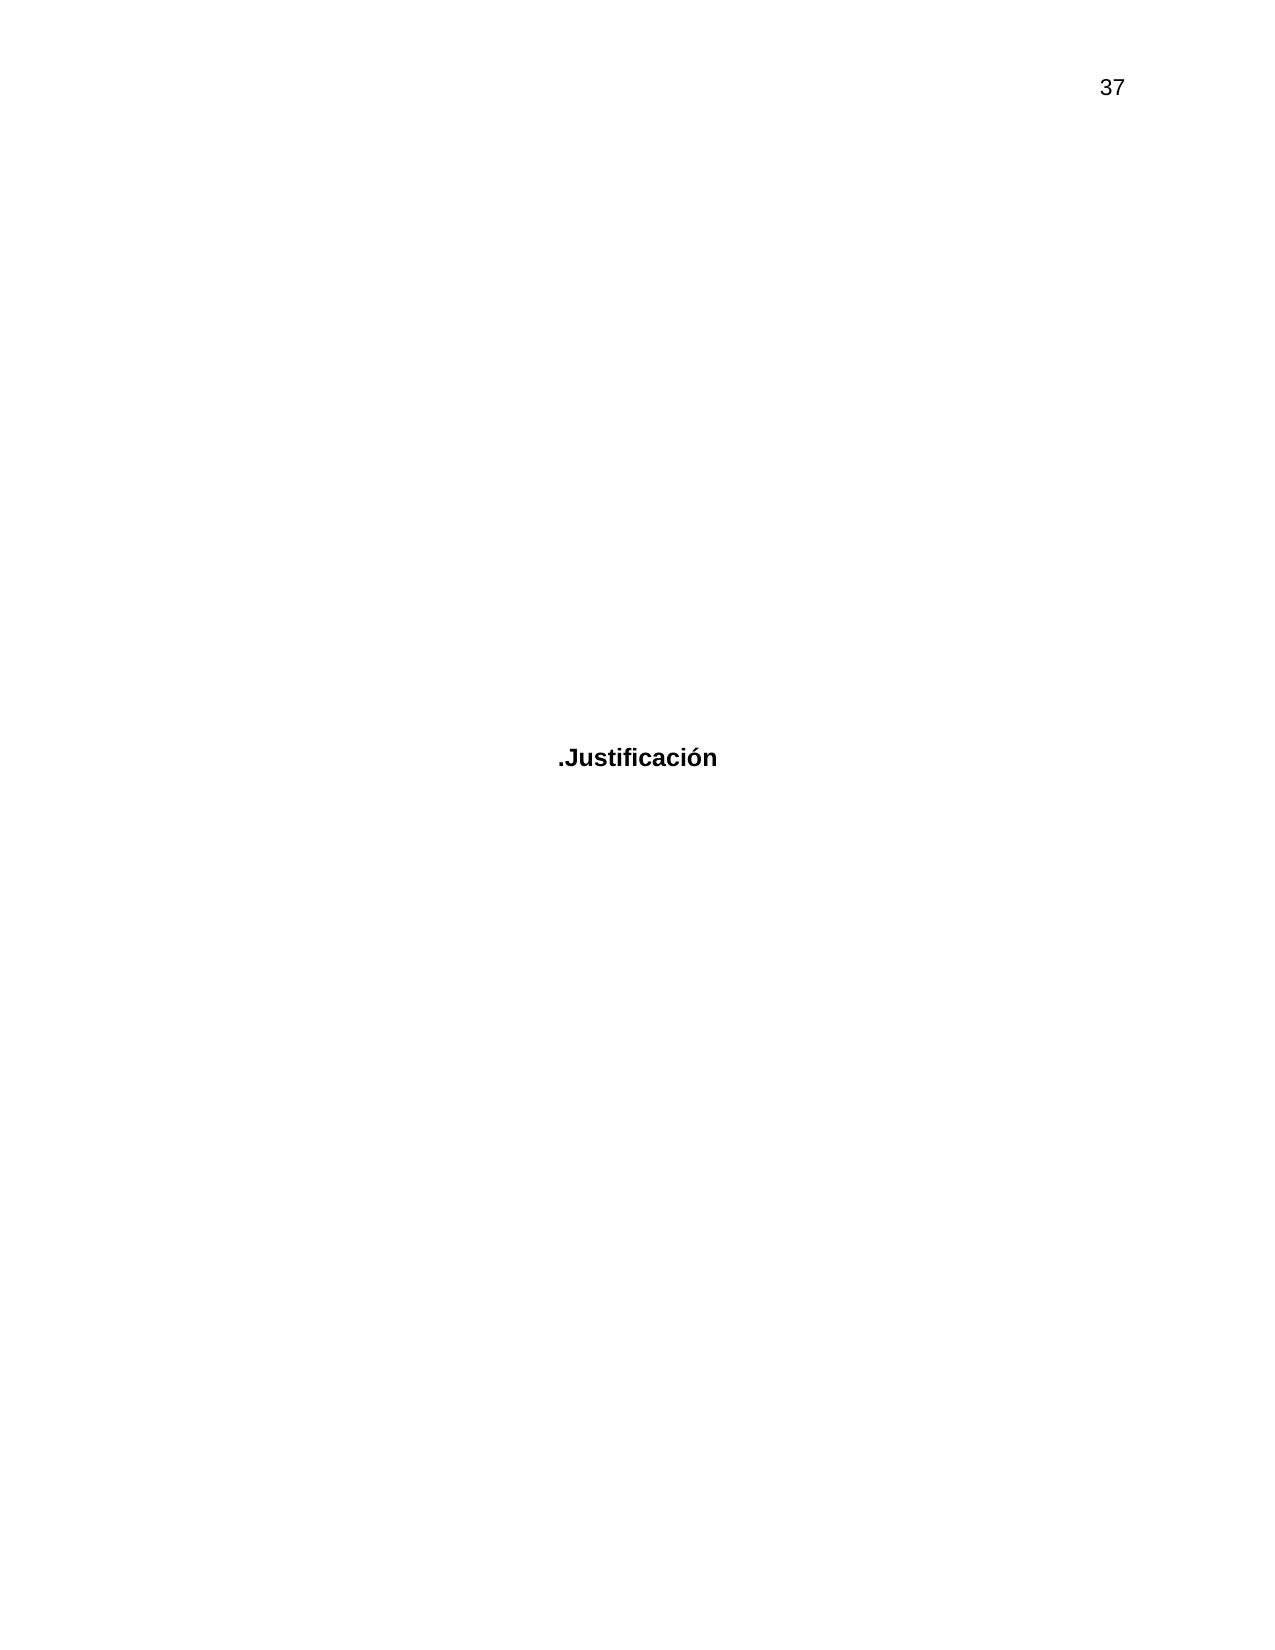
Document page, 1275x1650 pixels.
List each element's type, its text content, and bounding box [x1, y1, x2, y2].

text .Justificación [150, 743, 1125, 772]
